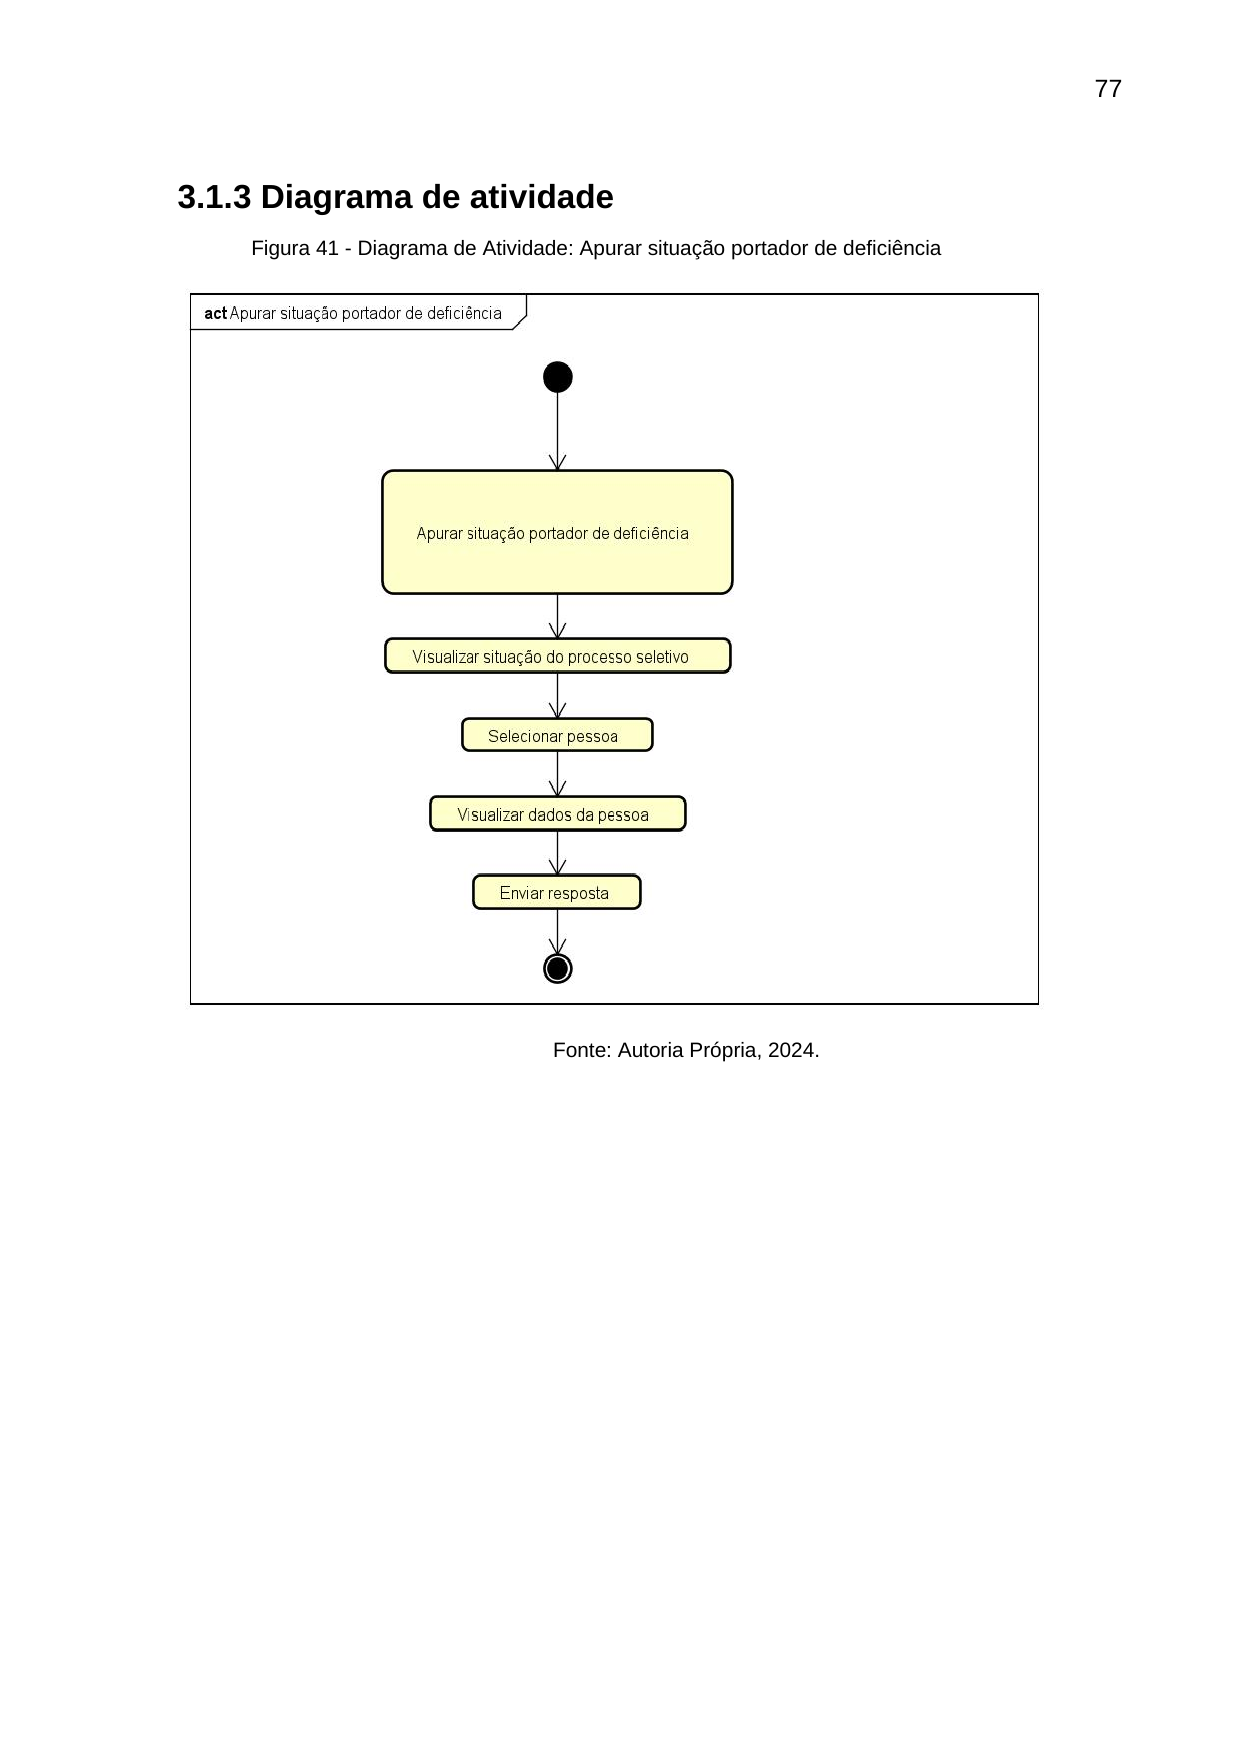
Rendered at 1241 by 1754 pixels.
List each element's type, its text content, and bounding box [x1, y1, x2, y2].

text 3.1.3 Diagrama de atividade [177, 177, 1122, 216]
text Fonte: Autoria Própria, 2024. [177, 1038, 1122, 1062]
picture [177, 280, 1051, 1019]
text Figura 41 - Diagrama de Atividade: Apurar situação portador de deficiência [177, 235, 1122, 259]
